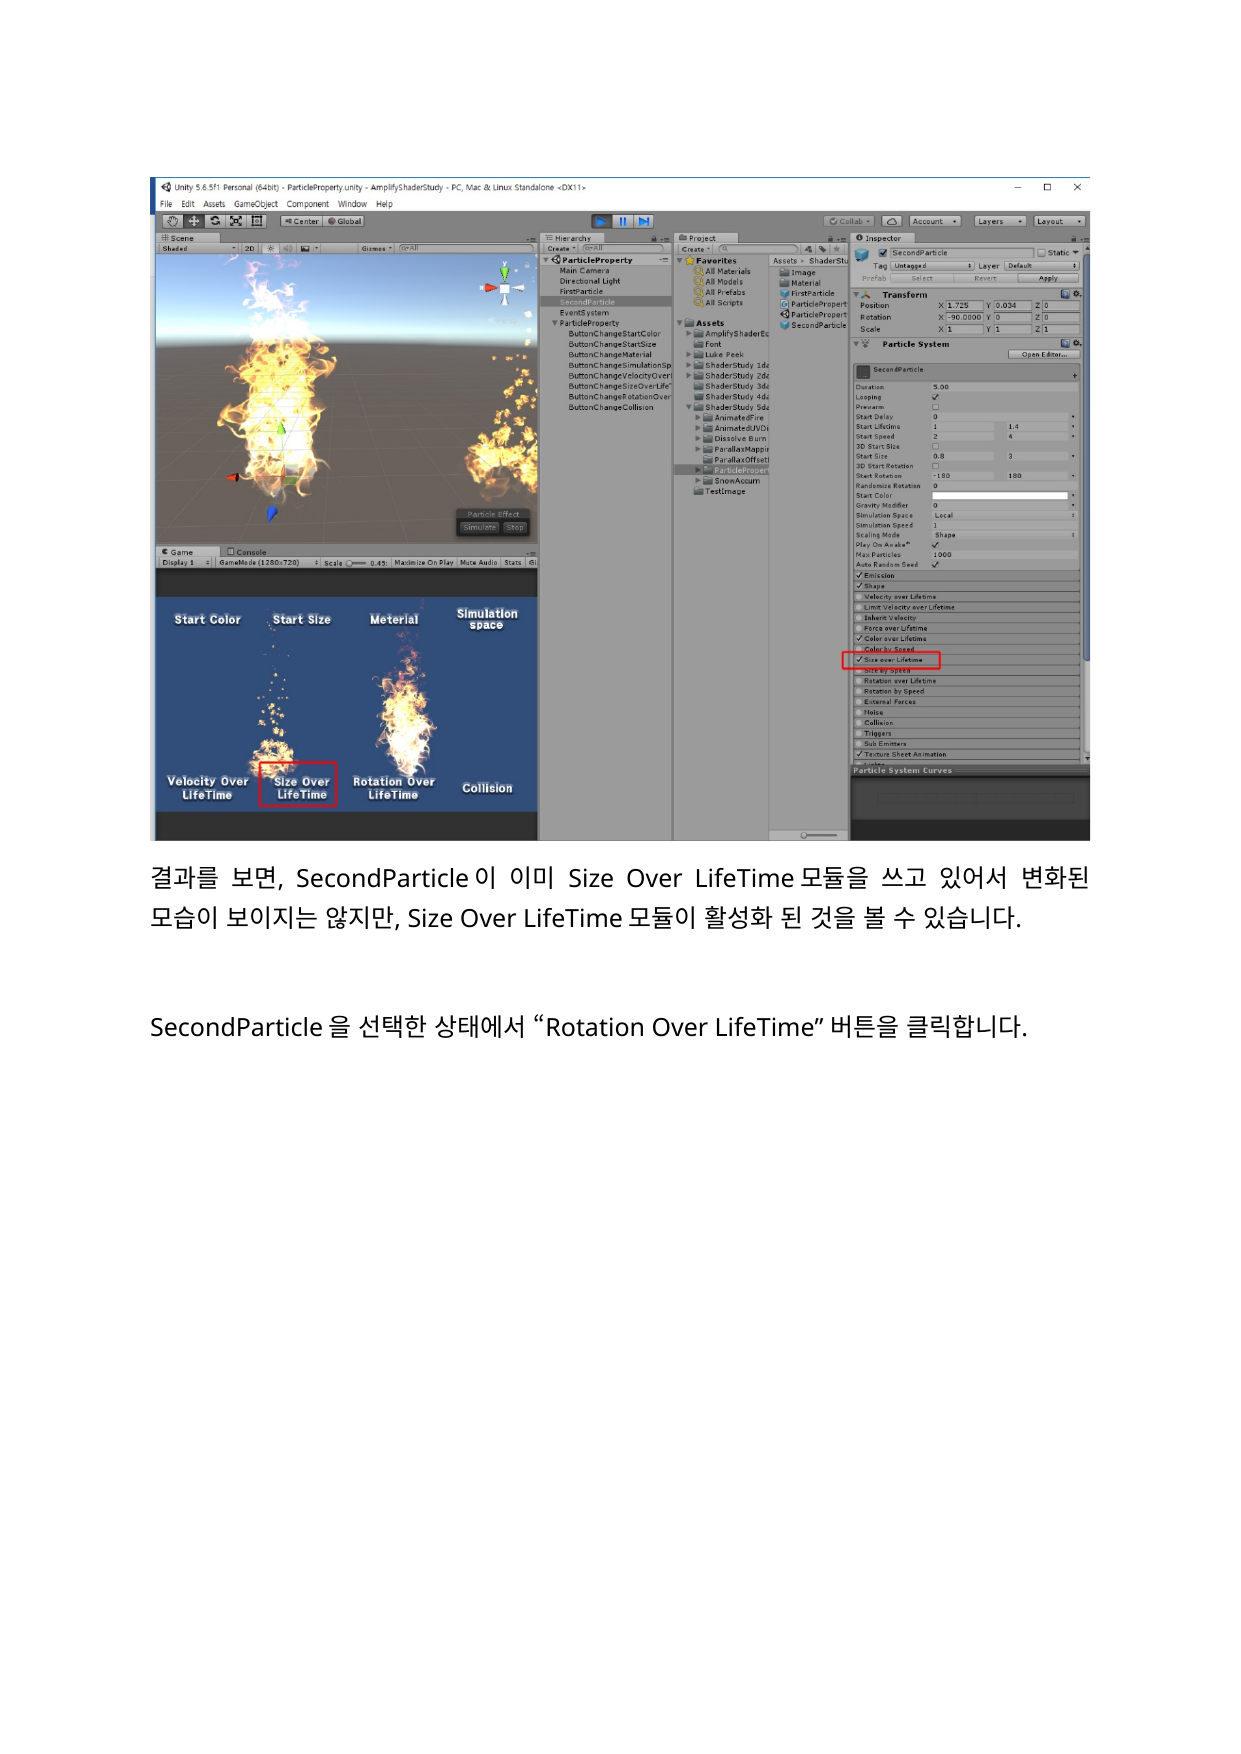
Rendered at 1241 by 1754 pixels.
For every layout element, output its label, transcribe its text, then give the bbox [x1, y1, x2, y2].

text SecondParticle을 선택한 상태에서 “Rotation Over LifeTime” 버튼을 클릭합니다. [150, 1007, 1090, 1043]
text 결과를 보면, SecondParticle이 이미 Size Over LifeTime모듈을 쓰고 있어서 변화된 모습이 보이지는 않지만, Size Over LifeTime모듈이 활성화 된 것을 볼 수 있습니다. [150, 859, 1090, 934]
picture [150, 177, 1091, 841]
